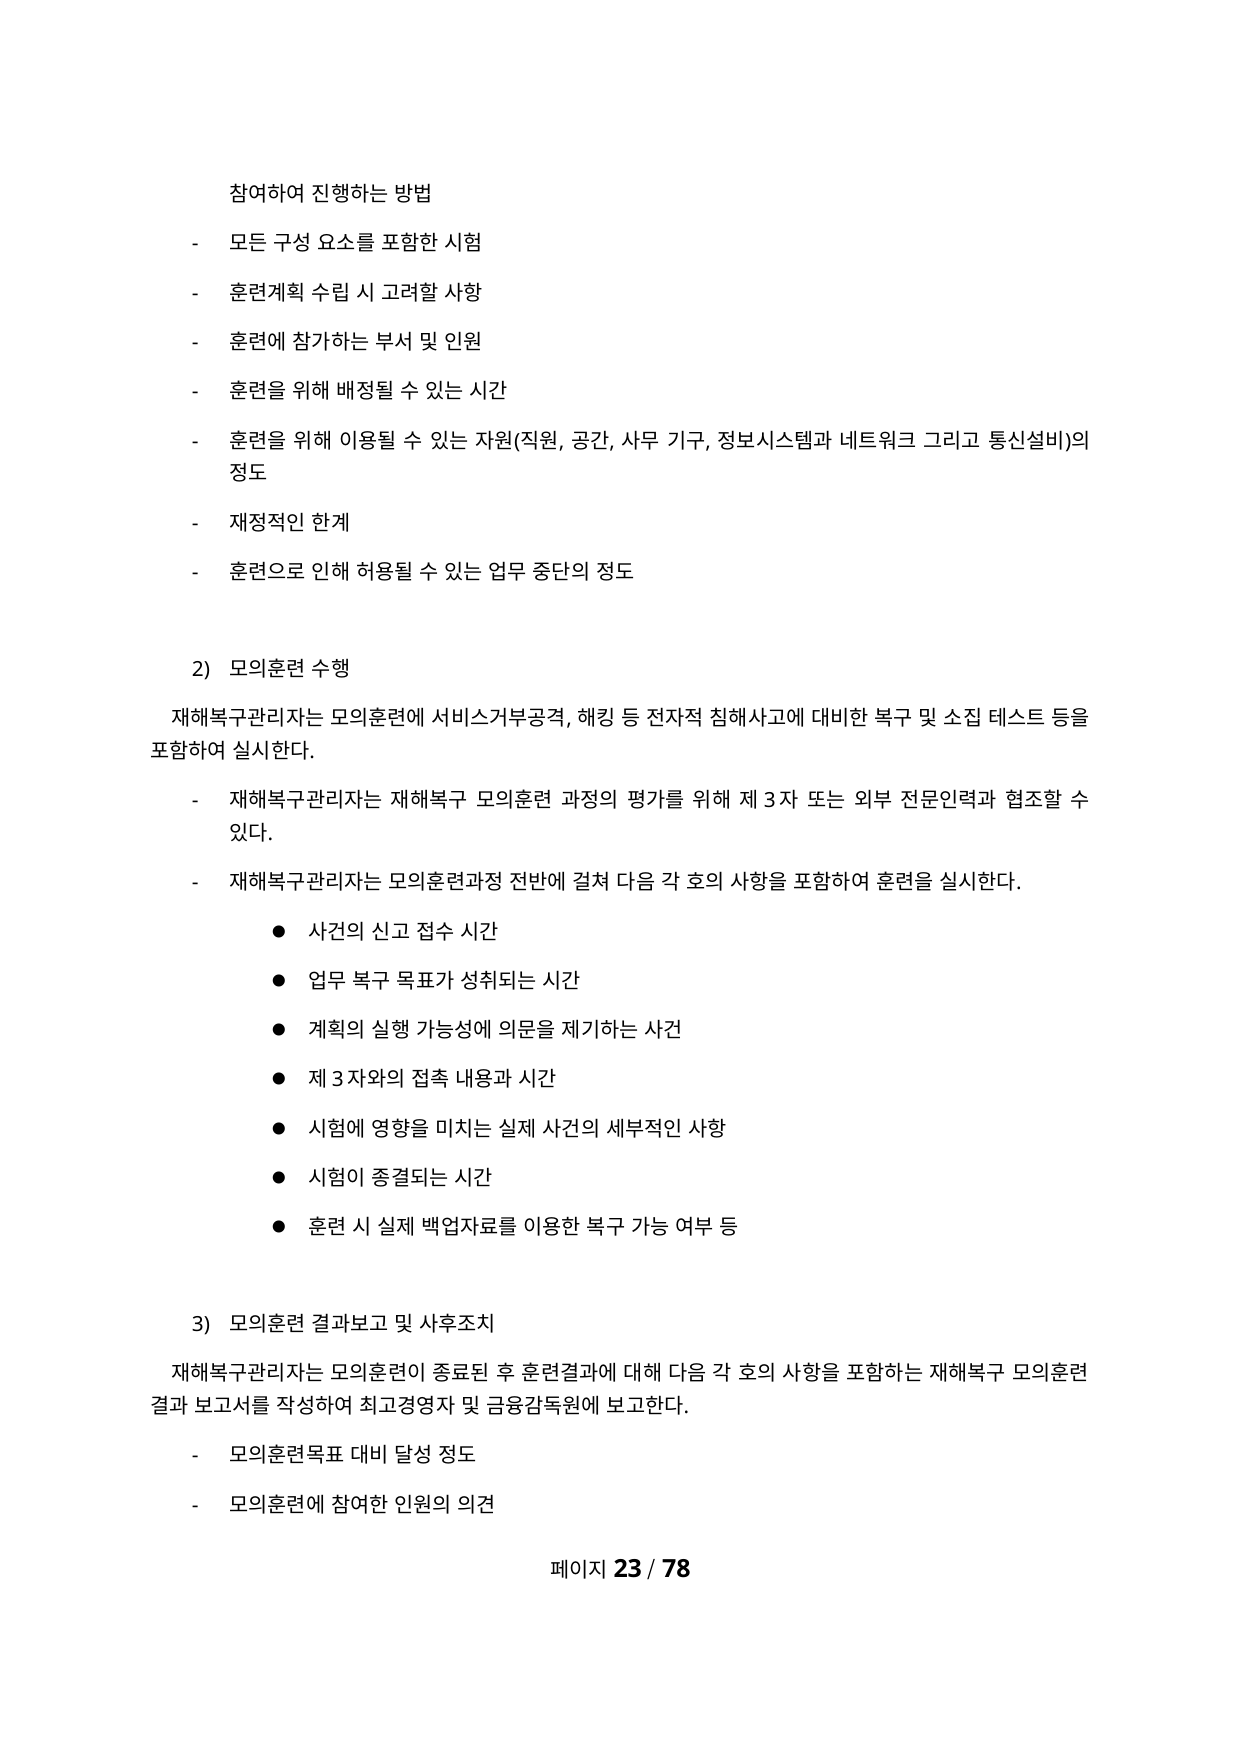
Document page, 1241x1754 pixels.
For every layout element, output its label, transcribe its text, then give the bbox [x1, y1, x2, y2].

list 모든 구성 요소를 포함한 시험 [192, 226, 1090, 257]
list 계획의 실행 가능성에 의문을 제기하는 사건 [271, 1013, 1090, 1044]
list 모의훈련목표 대비 달성 정도 [192, 1438, 1090, 1469]
list 훈련에 참가하는 부서 및 인원 [192, 325, 1090, 356]
list 시험이 종결되는 시간 [271, 1161, 1090, 1192]
list 훈련계획 수립 시 고려할 사항 [192, 276, 1090, 306]
list 훈련으로 인해 허용될 수 있는 업무 중단의 정도 [192, 555, 1090, 586]
text 재해복구관리자는 모의훈련에 서비스거부공격, 해킹 등 전자적 침해사고에 대비한 복구 및 소집 테스트 등을 포함하여 실시한다. [150, 701, 1090, 764]
list 제3자와의 접촉 내용과 시간 [271, 1063, 1090, 1093]
list 재해복구관리자는 모의훈련과정 전반에 걸쳐 다음 각 호의 사항을 포함하여 훈련을 실시한다. [192, 866, 1090, 896]
text 재해복구관리자는 모의훈련이 종료된 후 훈련결과에 대해 다음 각 호의 사항을 포함하는 재해복구 모의훈련 결과 보고서를 작성하여 최고경영자 및 금융감독원에 보고한다. [150, 1357, 1090, 1419]
list 훈련을 위해 이용될 수 있는 자원(직원, 공간, 사무 기구, 정보시스템과 네트워크 그리고 통신설비)의 정도 [192, 424, 1090, 487]
list 모의훈련 결과보고 및 사후조치 [192, 1307, 1090, 1337]
list 훈련 시 실제 백업자료를 이용한 복구 가능 여부 등 [271, 1211, 1090, 1241]
list 재해복구관리자는 재해복구 모의훈련 과정의 평가를 위해 제3자 또는 외부 전문인력과 협조할 수 있다. [192, 783, 1090, 846]
list 재정적인 한계 [192, 506, 1090, 536]
list 시험에 영향을 미치는 실제 사건의 세부적인 사항 [271, 1112, 1090, 1142]
list 모의훈련에 참여한 인원의 의견 [192, 1488, 1090, 1518]
list 사건의 신고 접수 시간 [271, 915, 1090, 945]
list 훈련을 위해 배정될 수 있는 시간 [192, 374, 1090, 405]
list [192, 177, 1090, 207]
list 업무 복구 목표가 성취되는 시간 [271, 964, 1090, 994]
list 모의훈련 수행 [192, 652, 1090, 682]
